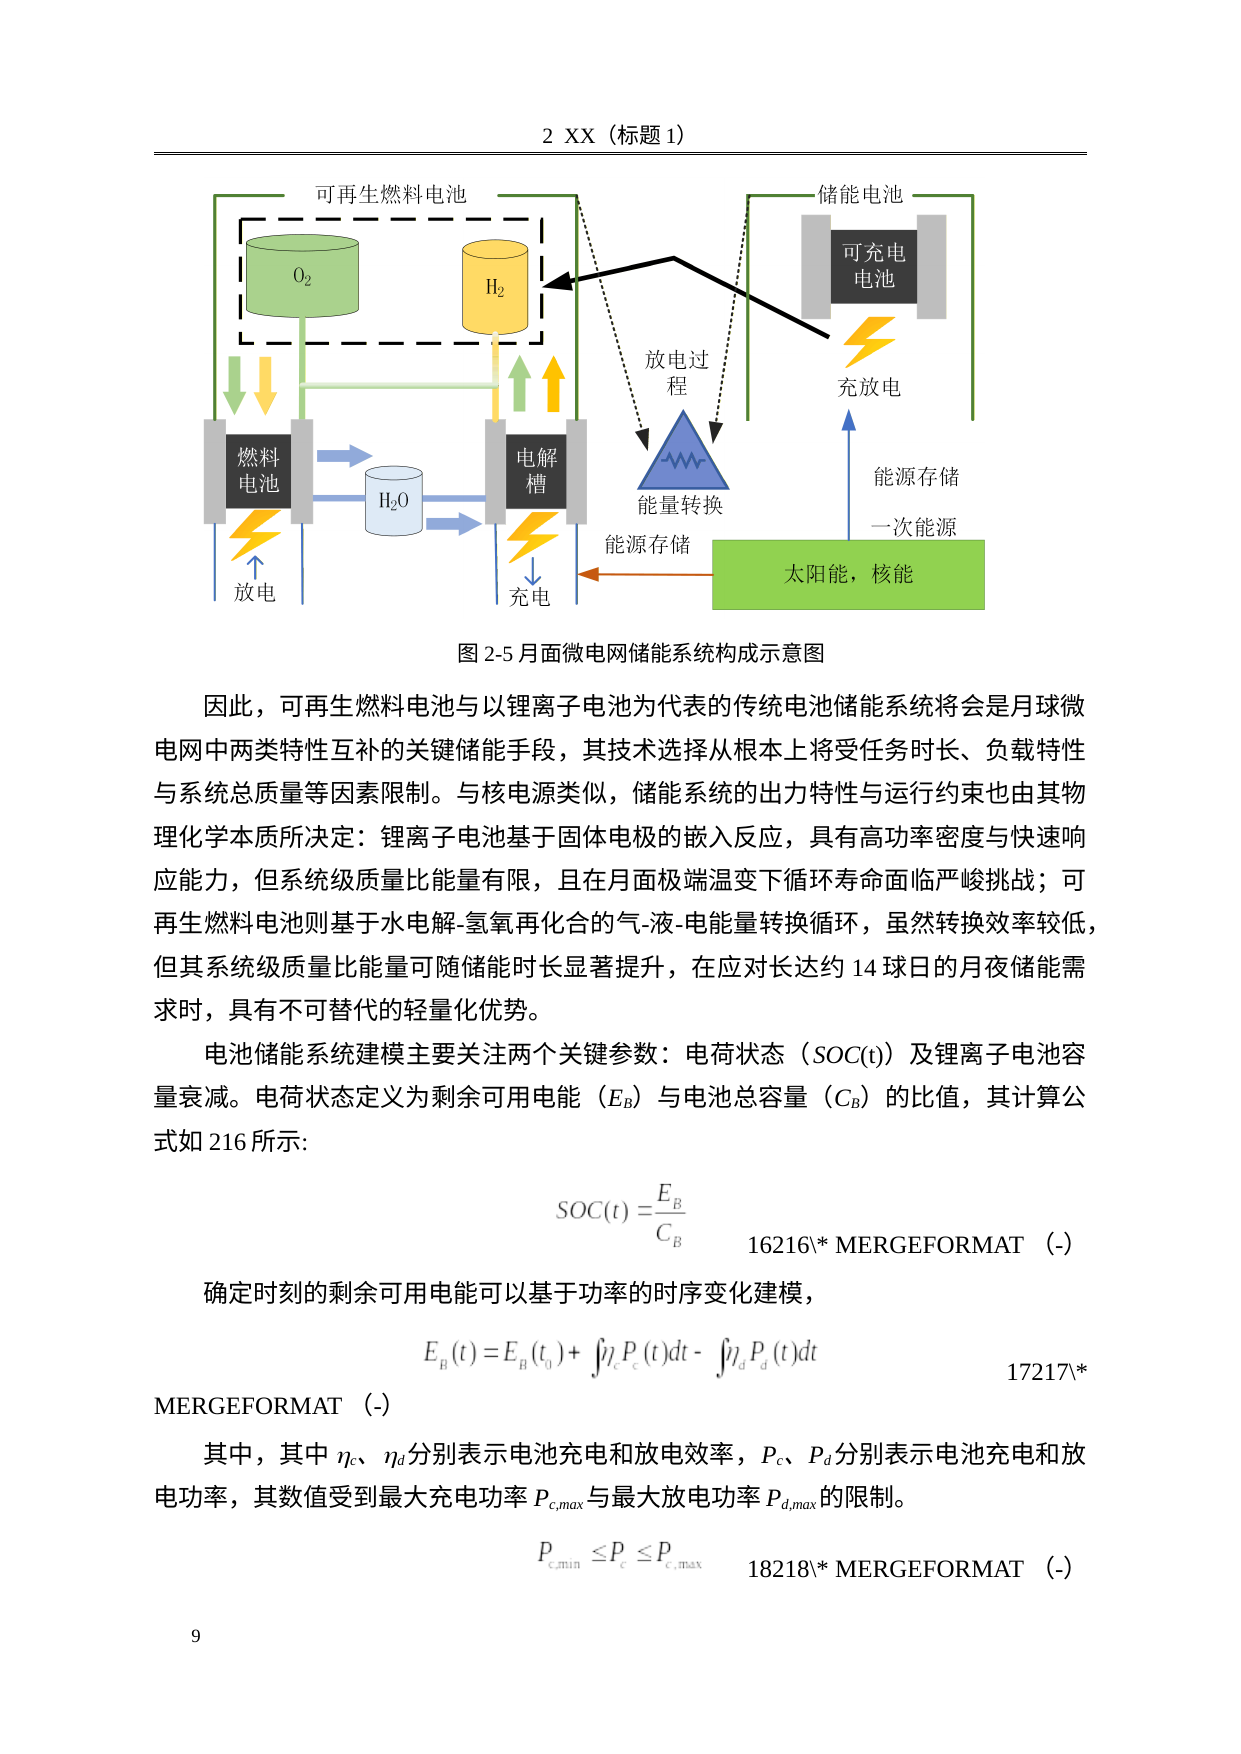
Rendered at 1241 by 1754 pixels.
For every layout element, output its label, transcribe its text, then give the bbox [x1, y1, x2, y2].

text 图 2-5 月面微电网储能系统构成示意图 [153, 636, 1087, 668]
text 电池储能系统建模主要关注两个关键参数：电荷状态（SOC(t)）及锂离子电池容量衰减。电荷状态定义为剩余可用电能（EB）与电池总容量（CB）的比值，其计算公式如所示: [153, 1034, 1087, 1157]
text 确定时刻的剩余可用电能可以基于功率的时序变化建模， [153, 1273, 1087, 1309]
text 因此，可再生燃料电池与以锂离子电池为代表的传统电池储能系统将会是月球微电网中两类特性互补的关键储能手段，其技术选择从根本上将受任务时长、负载特性与系统总质量等因素限制。与核电源类似，储能系统的出力特性与运行约束也由其物理化学本质所决定：锂离子电池基于固体电极的嵌入反应，具有高功率密度与快速响应能力，但系统级质量比能量有限，且在月面极端温变下循环寿命面临严峻挑战；可再生燃料电池则基于水电解-氢氧再化合的气-液-电能量转换循环，虽然转换效率较低，但其系统级质量比能量可随储能时长显著提升，在应对长达约14球日的月夜储能需求时，具有不可替代的轻量化优势。 [153, 687, 1087, 1027]
picture [203, 177, 985, 619]
text 其中，其中hc、hd分别表示电池充电和放电效率，Pc、Pd分别表示电池充电和放电功率，其数值受到最大充电功率Pc,max与最大放电功率Pd,max的限制。 [153, 1434, 1087, 1514]
